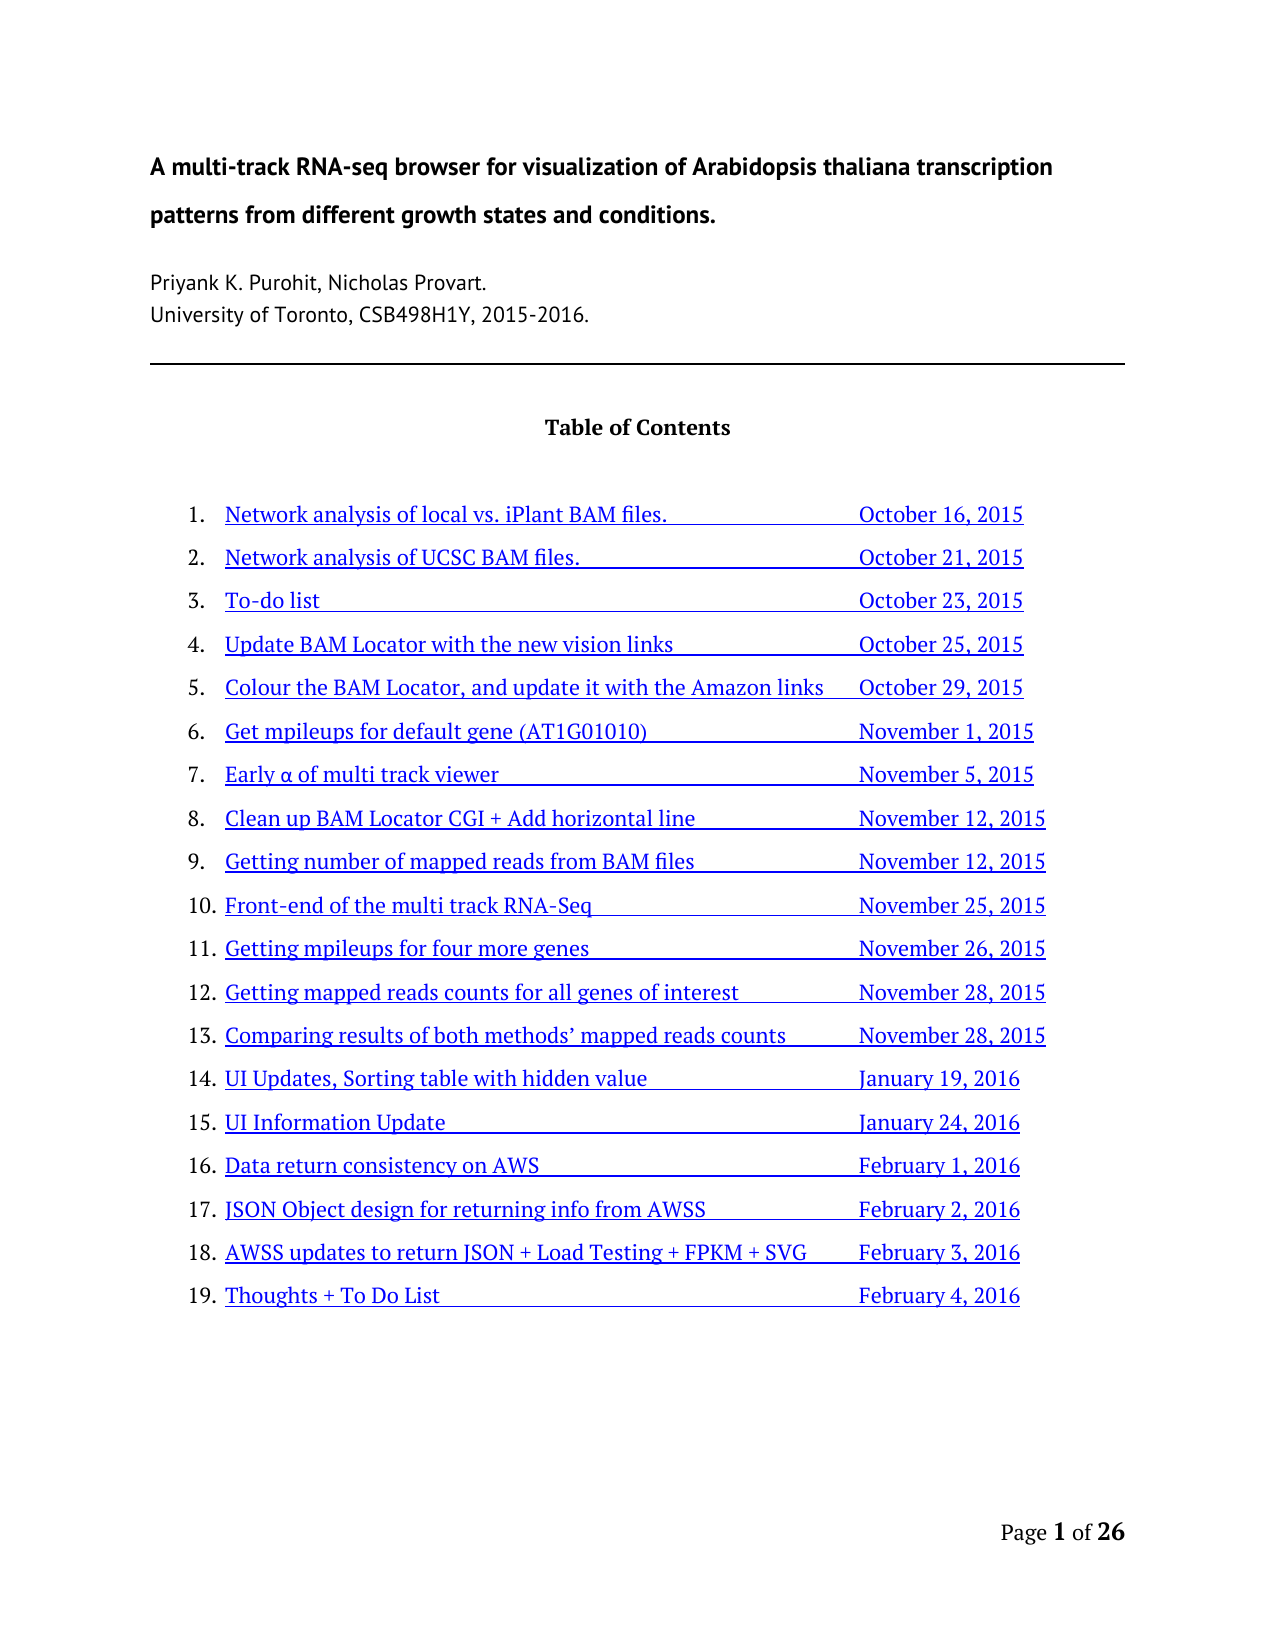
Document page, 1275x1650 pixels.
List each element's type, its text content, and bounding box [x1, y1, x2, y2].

list Thoughts + To Do List February 4, 2016 [187, 1281, 1125, 1310]
list Colour the BAM Locator, and update it with the Amazon links October 29, 2015 [187, 673, 1125, 702]
list Network analysis of local vs. iPlant BAM files. October 16, 2015 [187, 499, 1125, 528]
list Front-end of the multi track RNA-Seq November 25, 2015 [187, 890, 1125, 919]
list AWSS updates to return JSON + Load Testing + FPKM + SVG February 3, 2016 [187, 1238, 1125, 1267]
list Get mpileups for default gene (AT1G01010) November 1, 2015 [187, 717, 1125, 746]
list Getting mpileups for four more genes November 26, 2015 [187, 934, 1125, 963]
list Getting number of mapped reads from BAM files November 12, 2015 [187, 847, 1125, 876]
list UI Updates, Sorting table with hidden value January 19, 2016 [187, 1064, 1125, 1093]
text Table of Contents [150, 412, 1125, 441]
list Network analysis of UCSC BAM files. October 21, 2015 [187, 543, 1125, 572]
list Comparing results of both methods’ mapped reads counts November 28, 2015 [187, 1021, 1125, 1049]
list Update BAM Locator with the new vision links October 25, 2015 [187, 630, 1125, 659]
text Priyank K. Purohit, Nicholas Provart. [150, 268, 1125, 296]
list To-do list October 23, 2015 [187, 586, 1125, 615]
list Early α of multi track viewer November 5, 2015 [187, 760, 1125, 789]
list Getting mapped reads counts for all genes of interest November 28, 2015 [187, 977, 1125, 1006]
text University of Toronto, CSB498H1Y, 2015-2016. [150, 300, 1125, 329]
list Clean up BAM Locator CGI + Add horizontal line November 12, 2015 [187, 803, 1125, 832]
text A multi-track RNA-seq browser for visualization of Arabidopsis thaliana transcription patterns from different growth states and conditions. [150, 150, 1125, 231]
list JSON Object design for returning info from AWSS February 2, 2016 [187, 1194, 1125, 1223]
list Data return consistency on AWS February 1, 2016 [187, 1151, 1125, 1180]
list UI Information Update January 24, 2016 [187, 1107, 1125, 1136]
